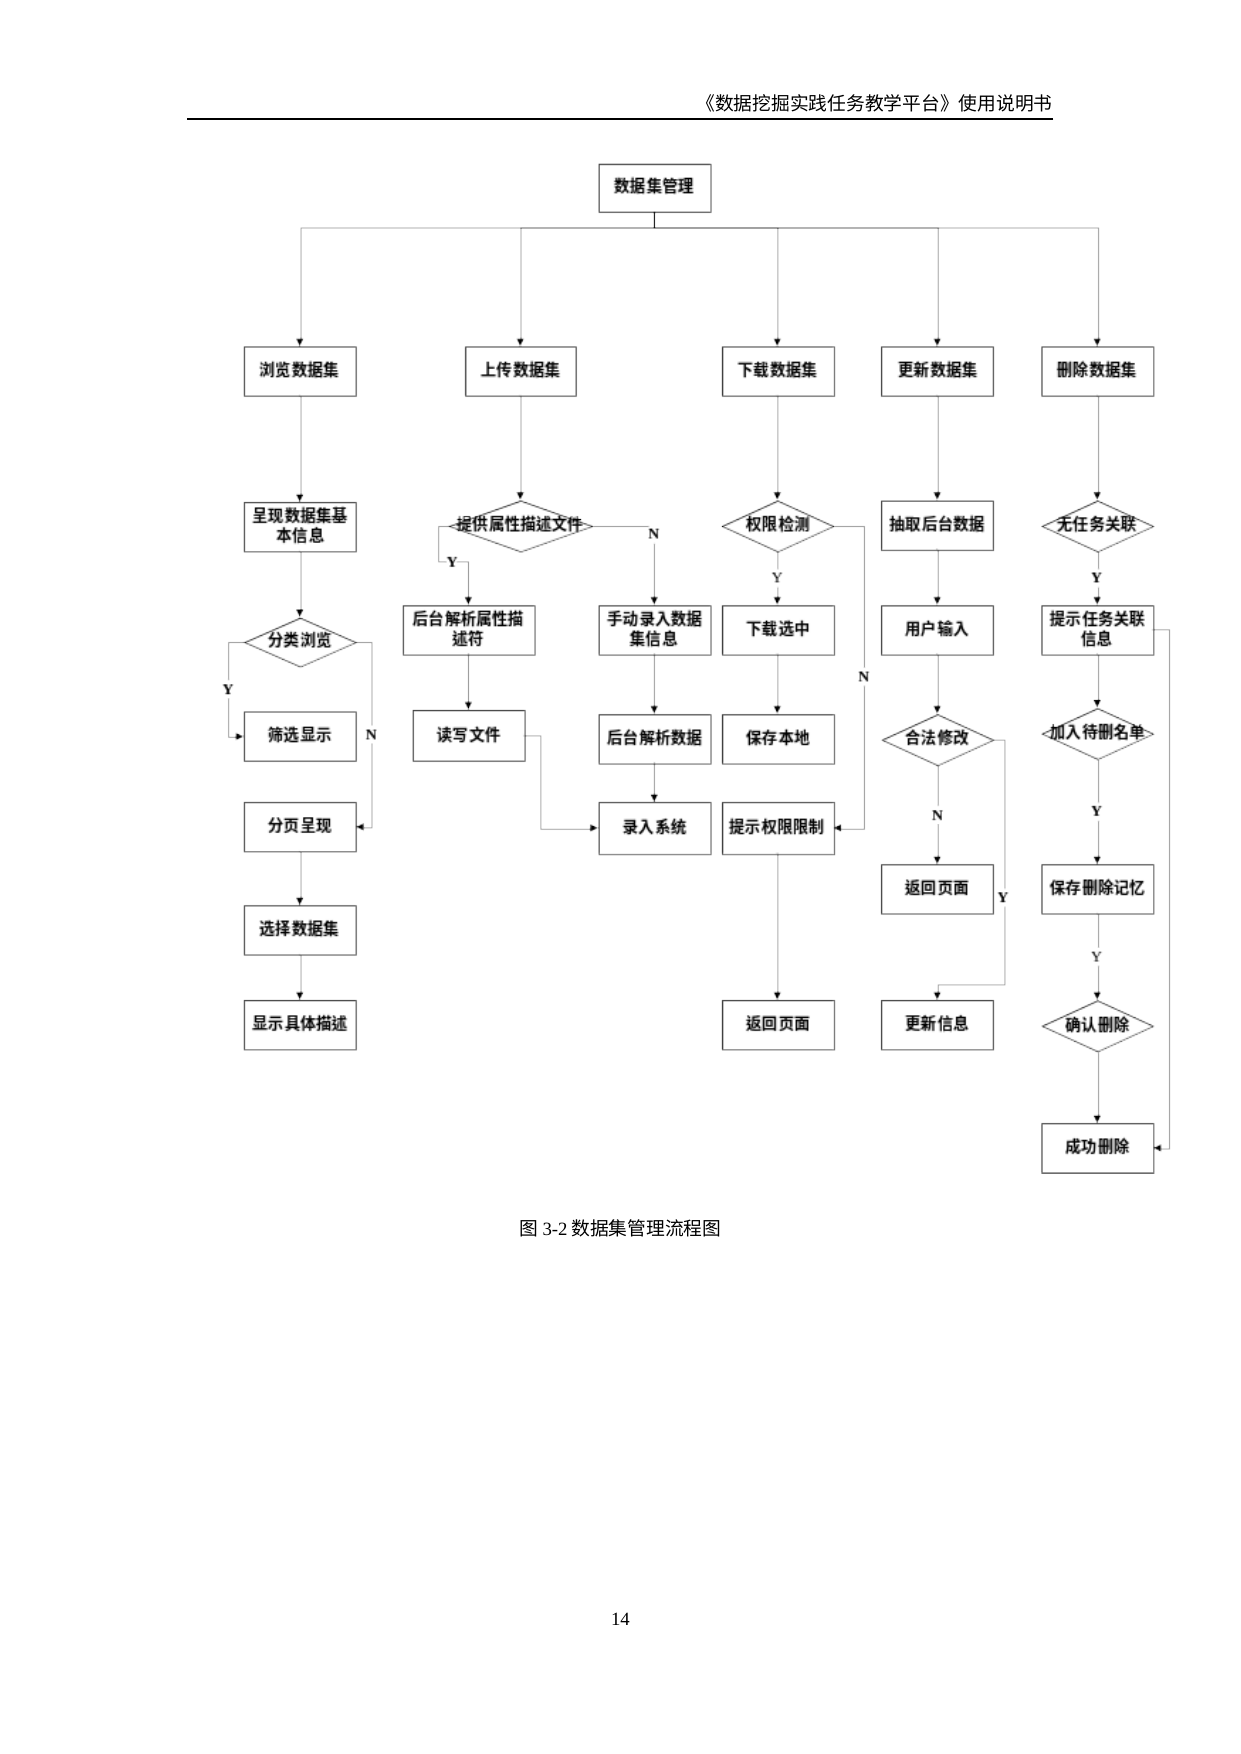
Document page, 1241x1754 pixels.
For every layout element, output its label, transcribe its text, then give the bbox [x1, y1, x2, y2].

text 图 3-2数据集管理流程图 [187, 1211, 1053, 1243]
